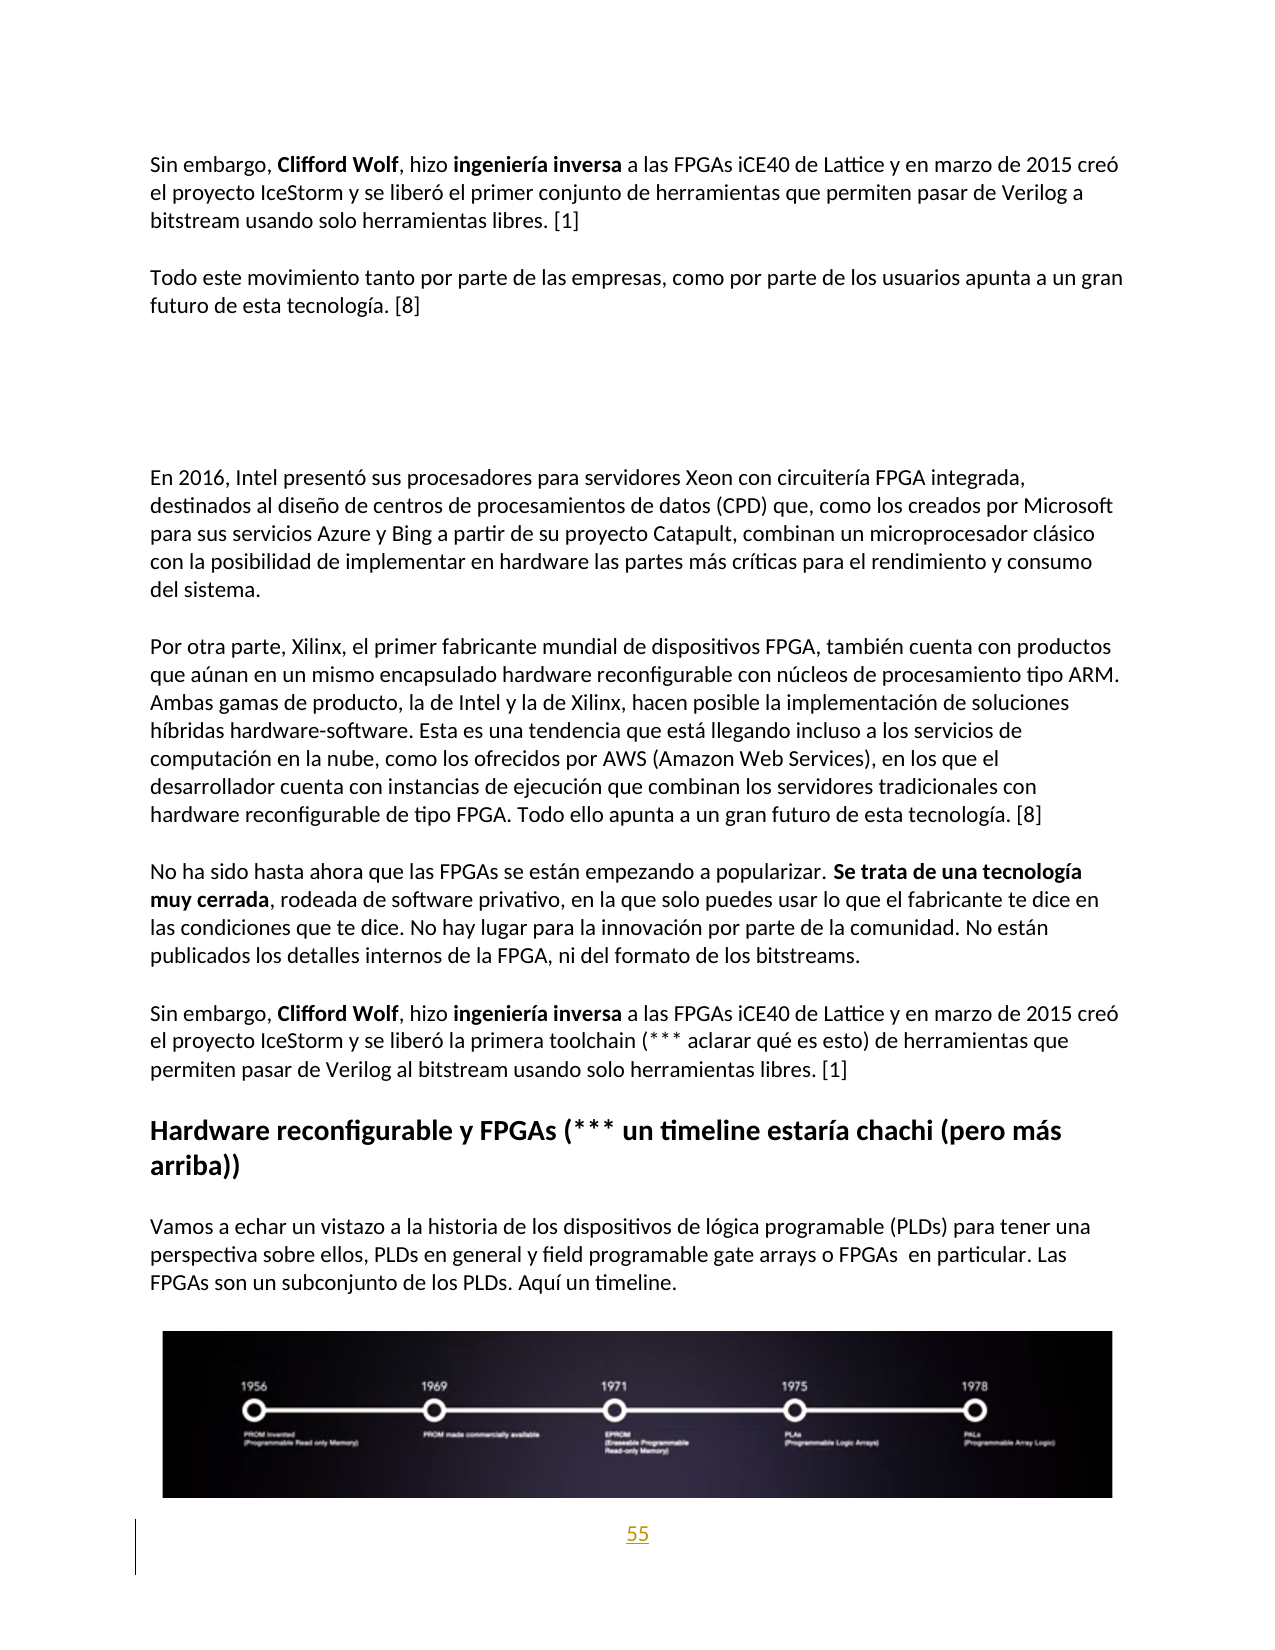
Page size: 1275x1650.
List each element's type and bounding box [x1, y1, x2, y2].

picture [162, 1331, 1113, 1498]
table_header [151, 1326, 1124, 1497]
